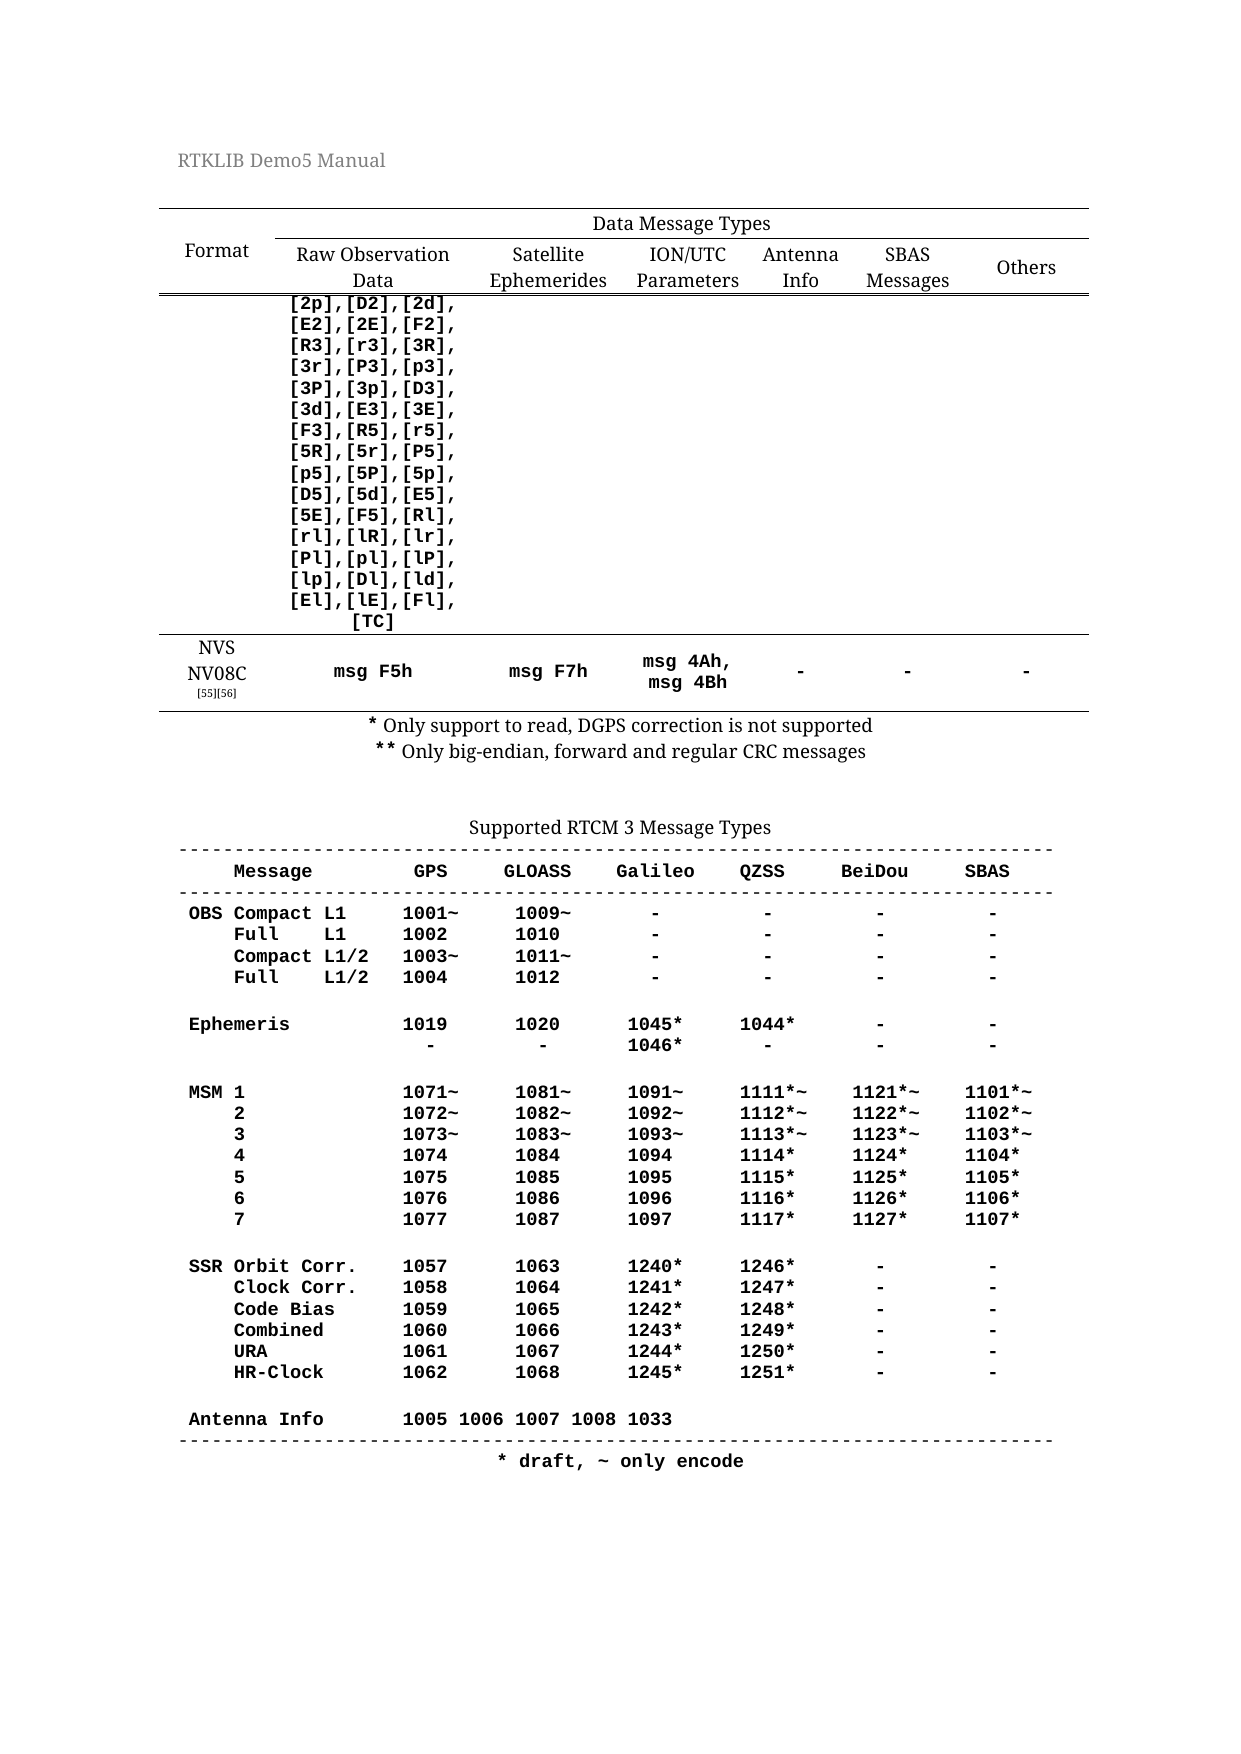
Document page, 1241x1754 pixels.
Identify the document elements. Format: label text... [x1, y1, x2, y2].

text Full L1/2 1004 1012 - - - - [177, 968, 1063, 989]
text ** Only big-endian, forward and regular CRC messages [177, 738, 1063, 764]
text 6 1076 1086 1096 1116* 1126* 1106* [177, 1189, 1063, 1210]
text Message GPS GLOASS Galileo QZSS BeiDou SBAS [177, 861, 1063, 883]
text Clock Corr. 1058 1064 1241* 1247* - - [177, 1278, 1063, 1299]
text Code Bias 1059 1065 1242* 1248* - - [177, 1299, 1063, 1321]
text 7 1077 1087 1097 1117* 1127* 1107* [177, 1210, 1063, 1231]
text 2 1072~ 1082~ 1092~ 1112*~ 1122*~ 1102*~ [177, 1104, 1063, 1125]
text - - 1046* - - - [177, 1036, 1063, 1057]
text Compact L1/2 1003~ 1011~ - - - - [177, 946, 1063, 968]
text Full L1 1002 1010 - - - - [177, 925, 1063, 946]
text ------------------------------------------------------------------------------ [177, 883, 1063, 904]
text OBS Compact L1 1001~ 1009~ - - - - [177, 904, 1063, 925]
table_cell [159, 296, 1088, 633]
text ------------------------------------------------------------------------------ [177, 1431, 1063, 1452]
text Supported RTCM 3 Message Types [177, 815, 1063, 840]
text MSM 1 1071~ 1081~ 1091~ 1111*~ 1121*~ 1101*~ [177, 1082, 1063, 1104]
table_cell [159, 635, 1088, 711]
text * draft, ~ only encode [177, 1452, 1063, 1473]
text 5 1075 1085 1095 1115* 1125* 1105* [177, 1167, 1063, 1189]
text URA 1061 1067 1244* 1250* - - [177, 1342, 1063, 1363]
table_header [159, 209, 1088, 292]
text Ephemeris 1019 1020 1045* 1044* - - [177, 1014, 1063, 1036]
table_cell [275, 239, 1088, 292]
text 4 1074 1084 1094 1114* 1124* 1104* [177, 1146, 1063, 1167]
text 3 1073~ 1083~ 1093~ 1113*~ 1123*~ 1103*~ [177, 1125, 1063, 1146]
text Combined 1060 1066 1243* 1249* - - [177, 1321, 1063, 1342]
text HR-Clock 1062 1068 1245* 1251* - - [177, 1363, 1063, 1384]
text Antenna Info 1005 1006 1007 1008 1033 [177, 1410, 1063, 1431]
text ------------------------------------------------------------------------------ [177, 840, 1063, 861]
text SSR Orbit Corr. 1057 1063 1240* 1246* - - [177, 1257, 1063, 1278]
text * Only support to read, DGPS correction is not supported [177, 712, 1063, 738]
